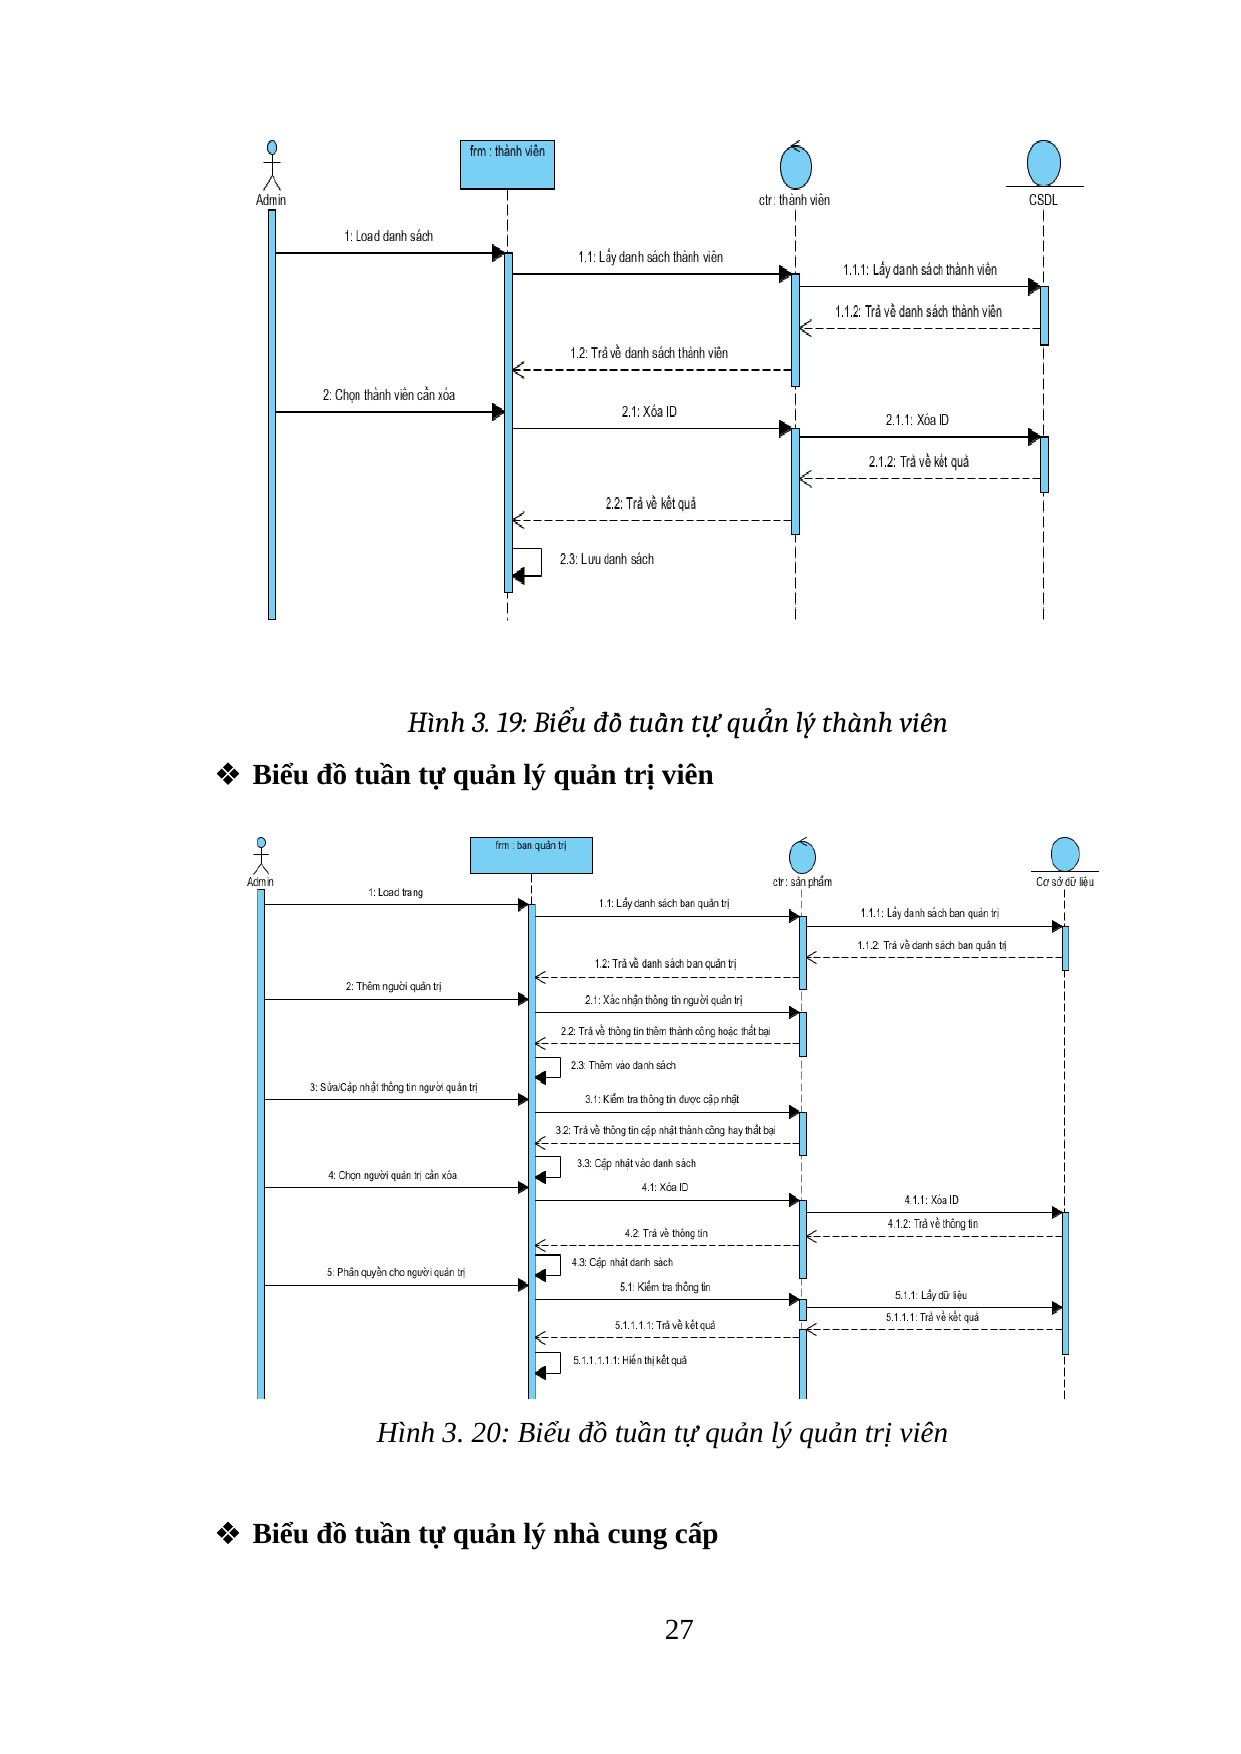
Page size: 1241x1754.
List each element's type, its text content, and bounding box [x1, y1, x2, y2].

list Biểu đồ tuần tự quản lý quản trị viên [215, 757, 1122, 791]
text Hình 3. 19: Biểu đồ tuần tự quản lý thành viên [177, 707, 1122, 740]
list Biểu đồ tuần tự quản lý nhà cung cấp [215, 1516, 1122, 1550]
text Hình 3. 20: Biểu đồ tuần tự quản lý quản trị viên [205, 1415, 1122, 1449]
picture [192, 824, 1107, 1399]
picture [191, 118, 1108, 690]
